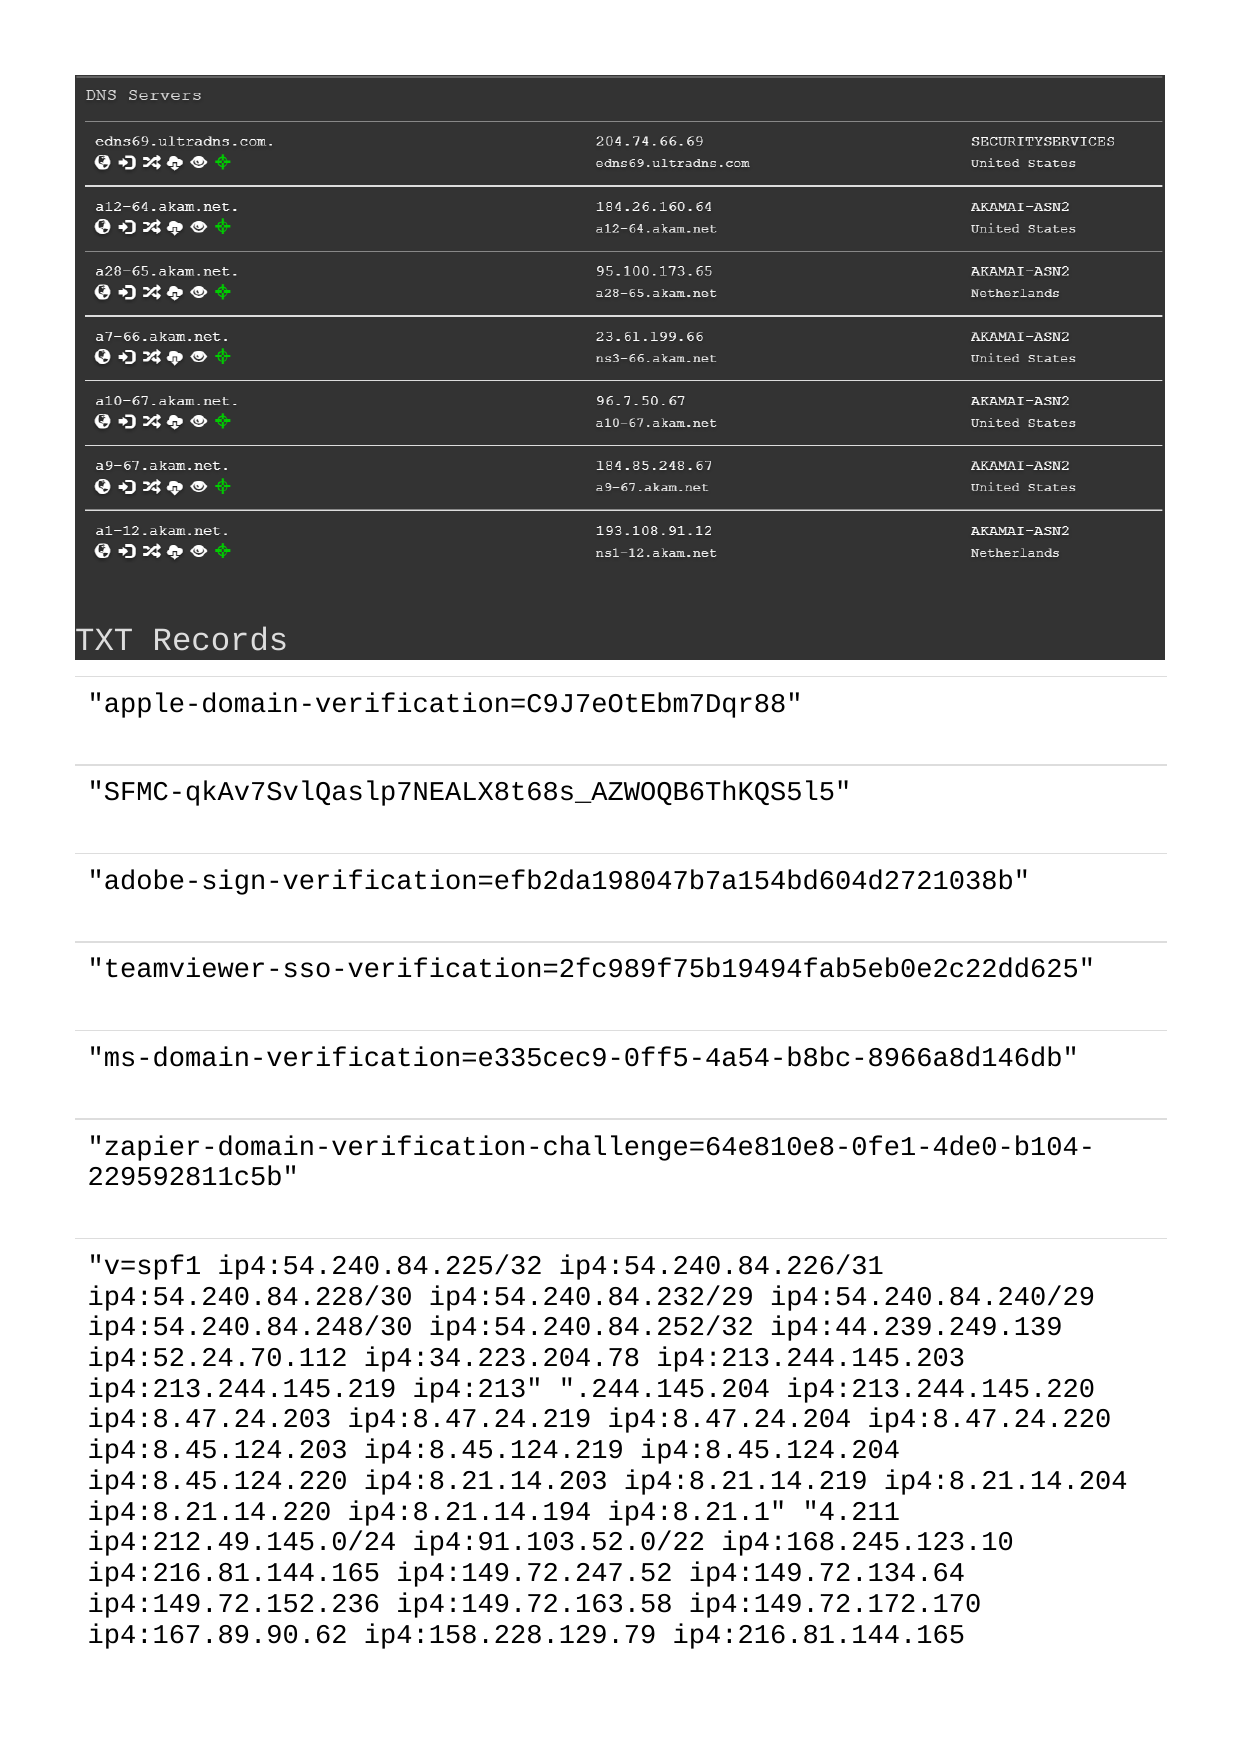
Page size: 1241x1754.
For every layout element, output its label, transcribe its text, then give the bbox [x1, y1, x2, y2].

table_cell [75, 1239, 1167, 1664]
table_cell "adobe-sign-verification=efb2da198047b7a154bd604d2721038b" [75, 854, 1167, 941]
table_cell "SFMC-qkAv7SvlQaslp7NEALX8t68s_AZWOQB6ThKQS5l5" [75, 766, 1167, 853]
picture [75, 75, 1162, 594]
table_cell "teamviewer-sso-verification=2fc989f75b19494fab5eb0e2c22dd625" [75, 943, 1167, 1030]
table_cell "zapier-domain-verification-challenge=64e810e8-0fe1-4de0-b104-229592811c5b" [75, 1120, 1167, 1238]
table_cell "ms-domain-verification=e335cec9-0ff5-4a54-b8bc-8966a8d146db" [75, 1031, 1167, 1118]
table_header "apple-domain-verification=C9J7eOtEbm7Dqr88" [75, 677, 1167, 764]
